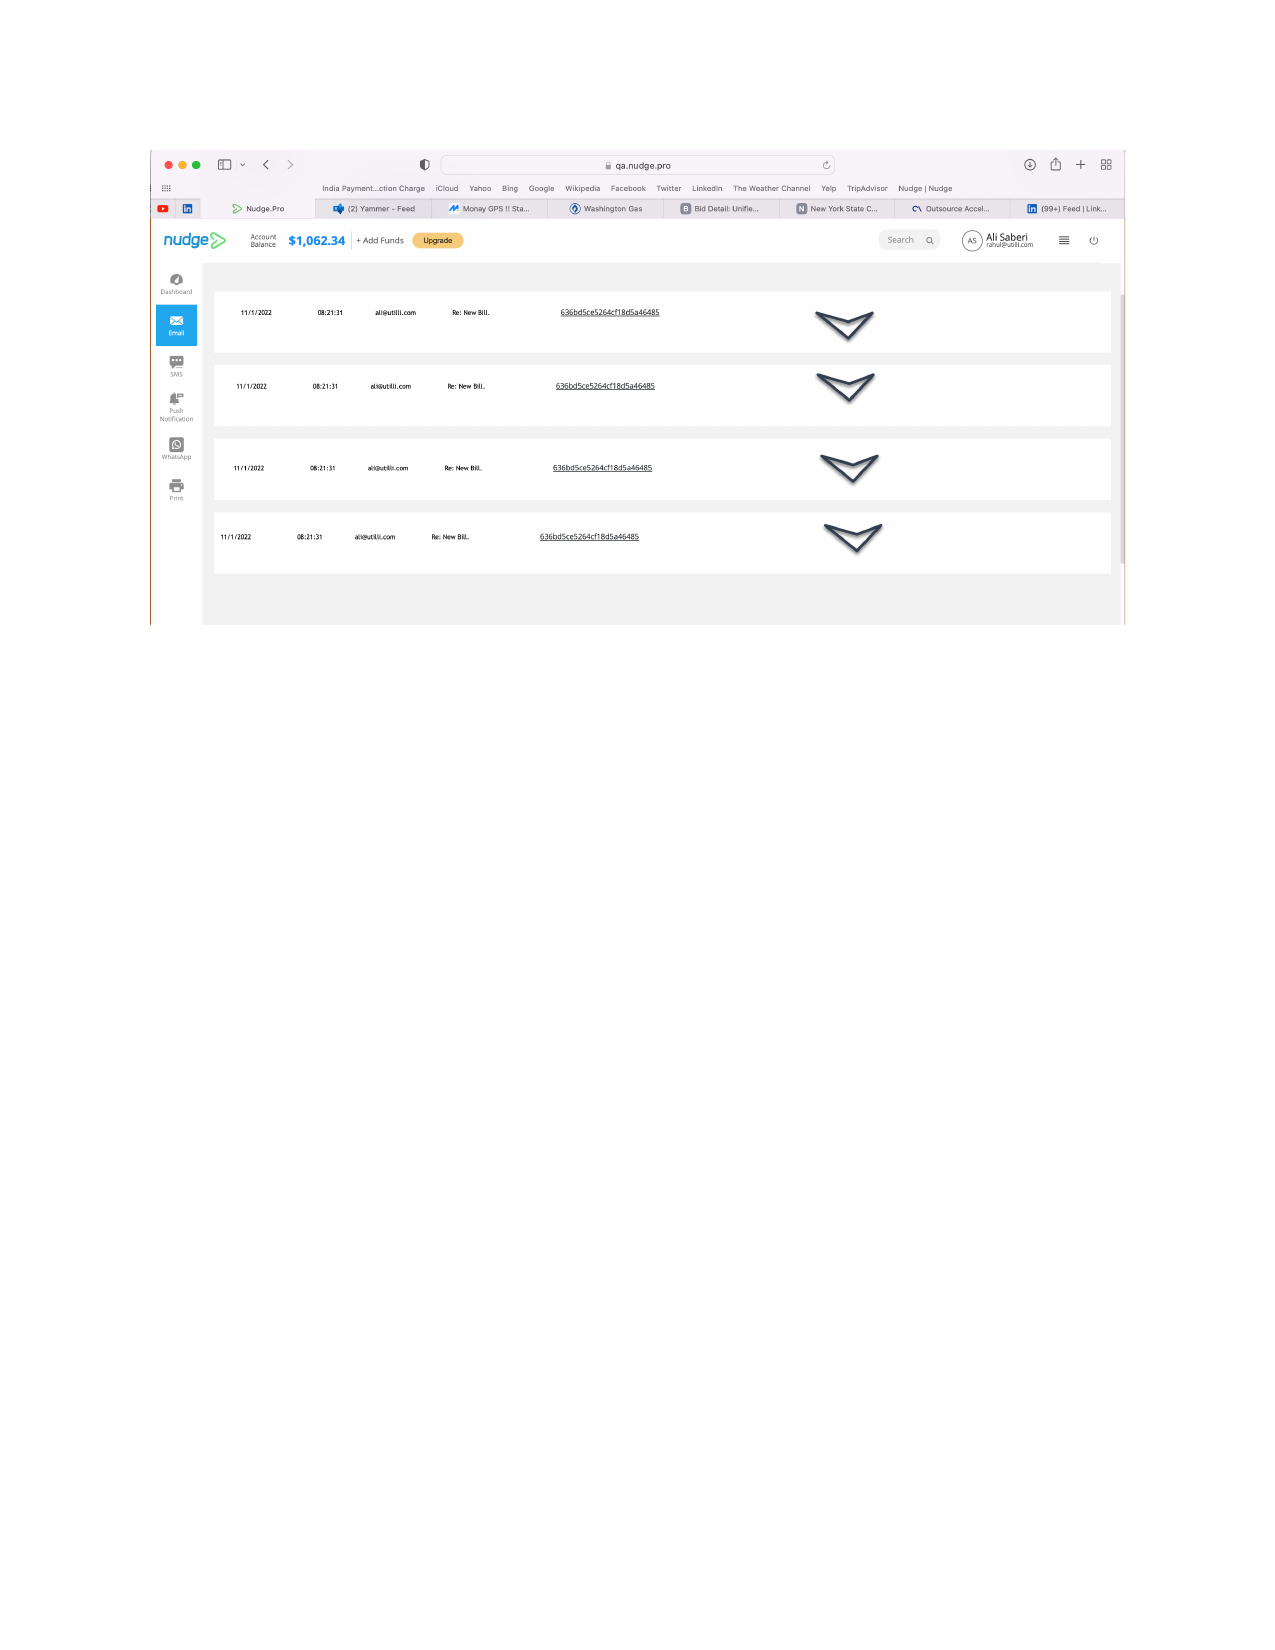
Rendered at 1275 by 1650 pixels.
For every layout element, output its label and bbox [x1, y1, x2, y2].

picture [150, 150, 1125, 625]
